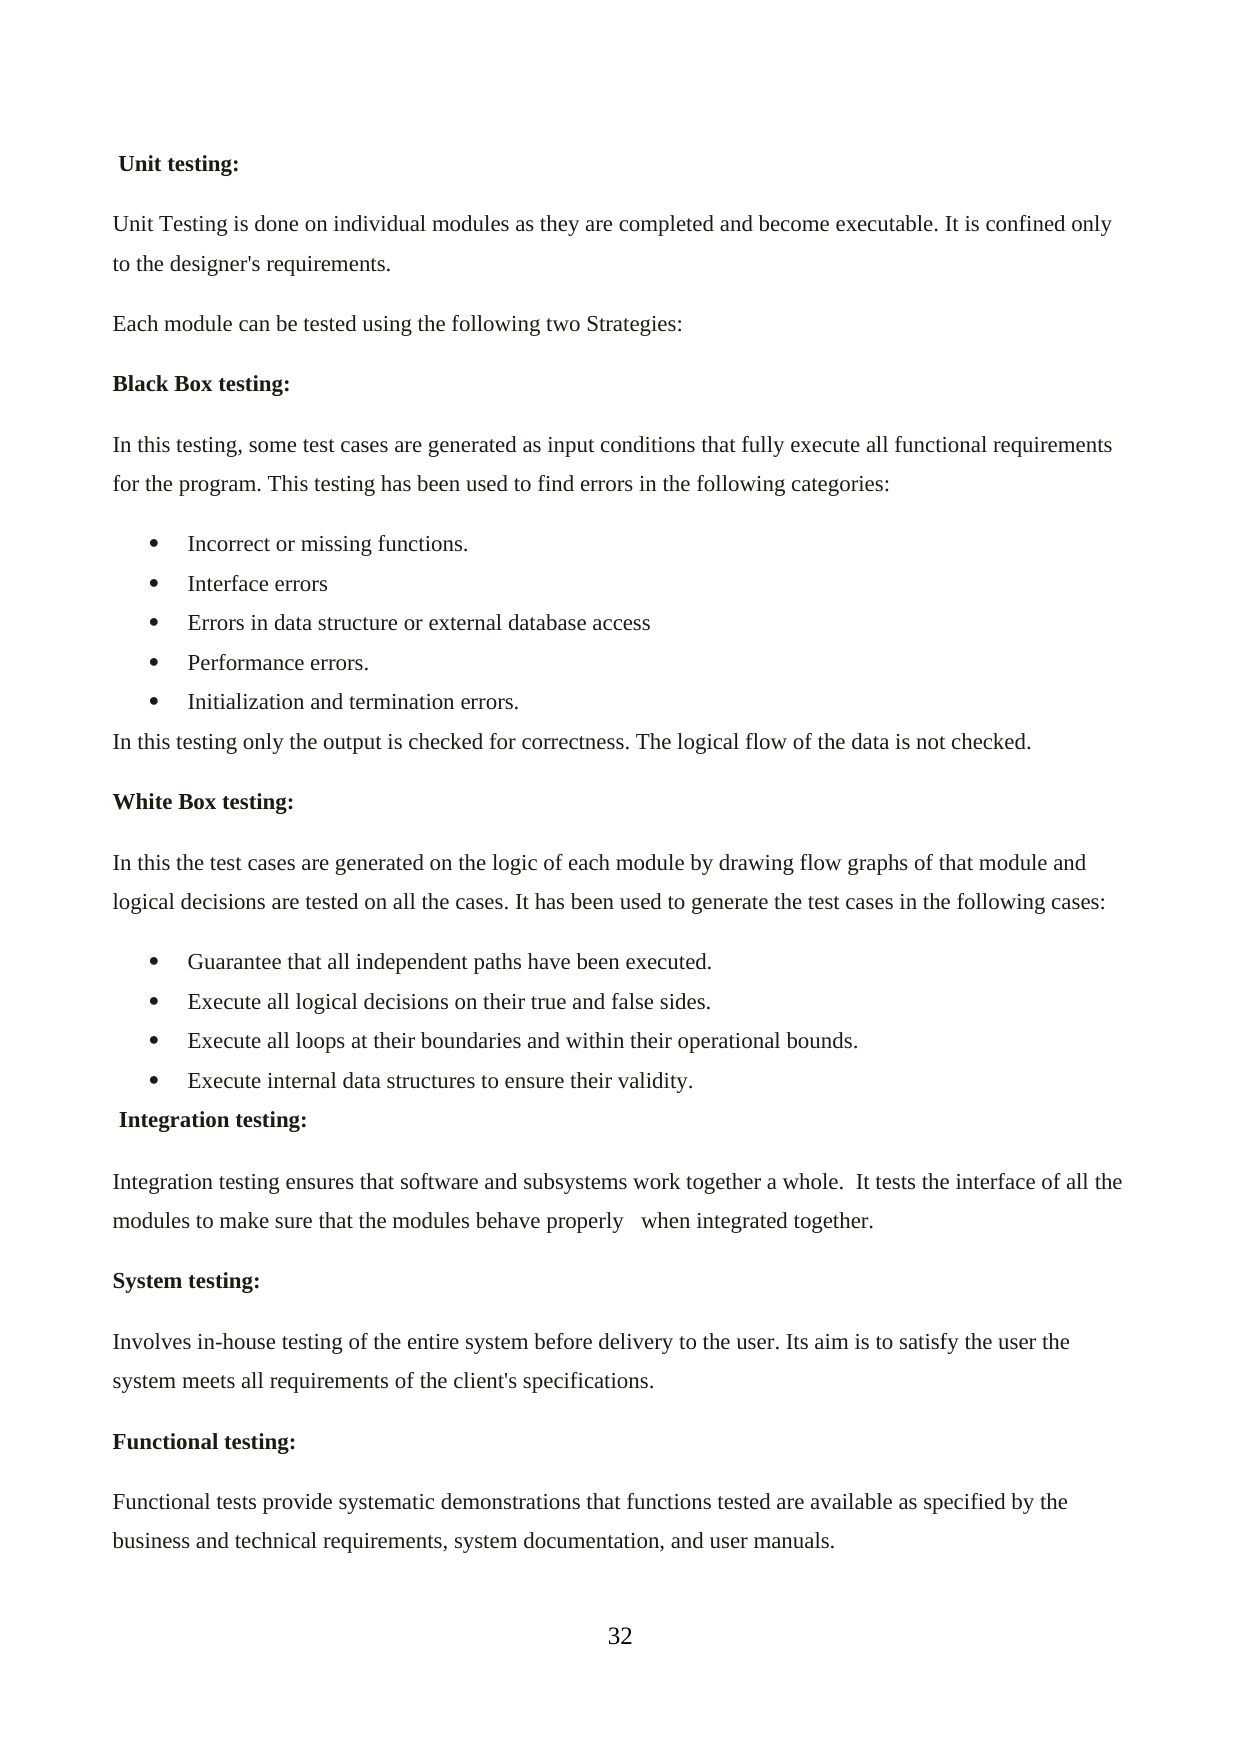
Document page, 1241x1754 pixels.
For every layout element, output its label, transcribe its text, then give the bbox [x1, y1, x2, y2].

text Involves in-house testing of the entire system before delivery to the user. Its aim is to satisfy the user the system meets all requirements of the client's specifications. [112, 1328, 1128, 1394]
text Each module can be tested using the following two Strategies: [112, 310, 1128, 336]
text Unit Testing is done on individual modules as they are completed and become executable. It is confined only to the designer's requirements. [112, 210, 1128, 276]
list Incorrect or missing functions. [150, 531, 1128, 557]
text System testing: [112, 1268, 1128, 1294]
text Black Box testing: [112, 370, 1128, 397]
text Unit testing: [112, 150, 1128, 176]
list Execute all logical decisions on their true and false sides. [150, 988, 1128, 1014]
text Functional testing: [112, 1428, 1128, 1454]
text Functional tests provide systematic demonstrations that functions tested are available as specified by the business and technical requirements, system documentation, and user manuals. [112, 1488, 1128, 1554]
list Execute all loops at their boundaries and within their operational bounds. [150, 1027, 1128, 1054]
list Interface errors [150, 570, 1128, 596]
list Errors in data structure or external database access [150, 609, 1128, 636]
list Execute internal data structures to ensure their validity. [150, 1067, 1128, 1093]
text Integration testing ensures that software and subsystems work together a whole. It tests the interface of all the modules to make sure that the modules behave properly when integrated together. [112, 1168, 1128, 1234]
text In this testing only the output is checked for correctness. The logical flow of the data is not checked. [112, 728, 1128, 754]
list Initialization and termination errors. [150, 688, 1128, 715]
text In this testing, some test cases are generated as input conditions that fully execute all functional requirements for the program. This testing has been used to find errors in the following categories: [112, 431, 1128, 497]
list Performance errors. [150, 649, 1128, 675]
text Integration testing: [112, 1106, 1128, 1133]
list Guarantee that all independent paths have been executed. [150, 948, 1128, 975]
text White Box testing: [112, 788, 1128, 814]
text In this the test cases are generated on the logic of each module by drawing flow graphs of that module and logical decisions are tested on all the cases. It has been used to generate the test cases in the following cases: [112, 848, 1128, 914]
